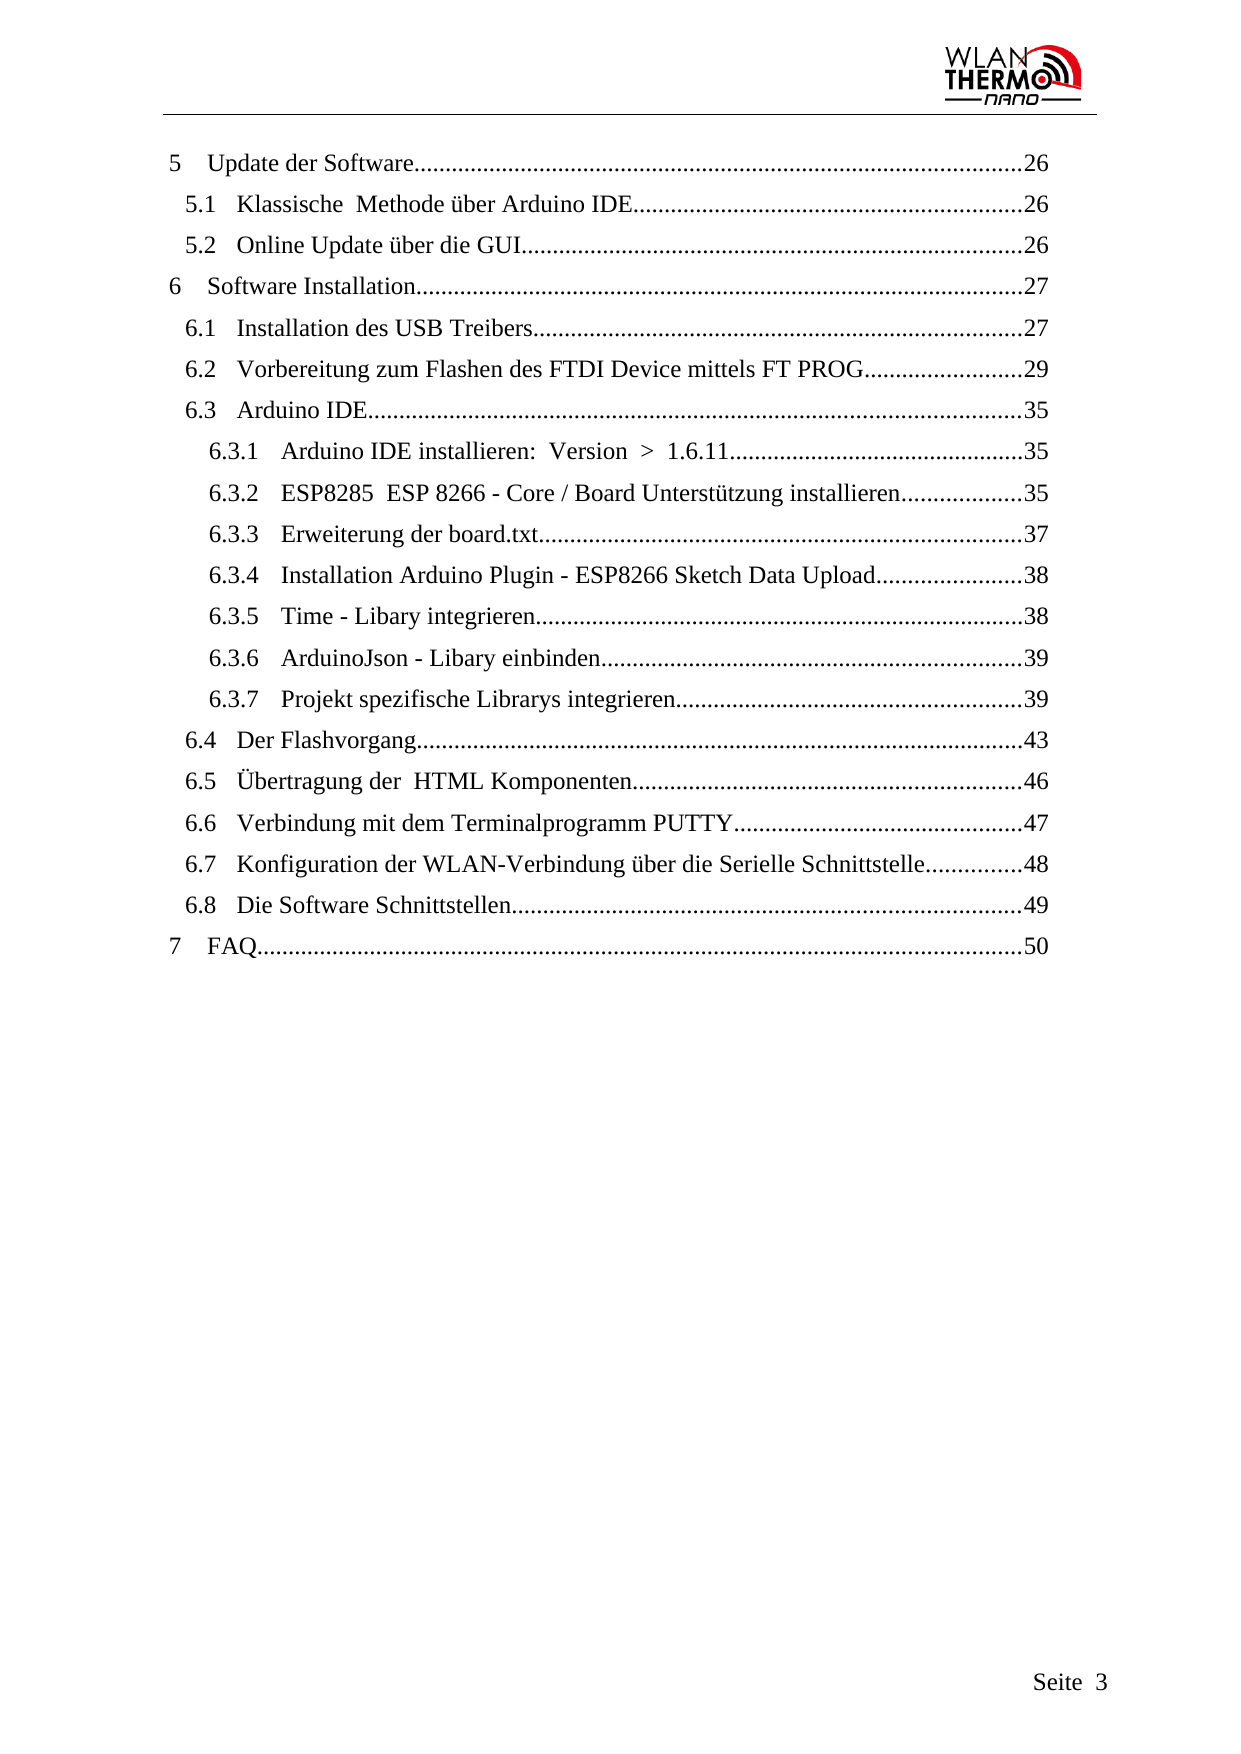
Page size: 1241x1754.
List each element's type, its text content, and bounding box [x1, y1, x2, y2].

text 6 Software Installation 27 [168, 271, 1107, 300]
text 6.8 Die Software Schnittstellen 49 [185, 890, 1107, 919]
text 6.7 Konfiguration der WLAN-Verbindung über die Serielle Schnittstelle 48 [185, 849, 1107, 878]
text 6.3.7 Projekt spezifische Librarys integrieren 39 [208, 684, 1107, 713]
text 6.6 Verbindung mit dem Terminalprogramm PUTTY 47 [185, 808, 1107, 836]
text 6.3.2 ESP8285 ESP 8266 - Core / Board Unterstützung installieren 35 [208, 478, 1107, 506]
text 5 Update der Software 26 [168, 148, 1107, 176]
text 6.3.4 Installation Arduino Plugin - ESP8266 Sketch Data Upload 38 [208, 560, 1107, 589]
text 6.4 Der Flashvorgang 43 [185, 725, 1107, 754]
text 6.3.1 Arduino IDE installieren: Version > 1.6.11 35 [208, 436, 1107, 465]
text 6.3 Arduino IDE 35 [185, 395, 1107, 424]
text 6.3.5 Time - Libary integrieren 38 [208, 601, 1107, 630]
text 6.3.6 ArduinoJson - Libary einbinden 39 [208, 643, 1107, 671]
text 5.1 Klassische Methode über Arduino IDE 26 [185, 189, 1107, 218]
text 6.3.3 Erweiterung der board.txt 37 [208, 519, 1107, 548]
text 7 FAQ 50 [168, 931, 1107, 960]
picture [945, 45, 1082, 105]
text 6.2 Vorbereitung zum Flashen des FTDI Device mittels FT PROG 29 [185, 354, 1107, 383]
text 5.2 Online Update über die GUI 26 [185, 230, 1107, 259]
text 6.5 Übertragung der HTML Komponenten 46 [185, 766, 1107, 795]
text 6.1 Installation des USB Treibers 27 [185, 313, 1107, 341]
